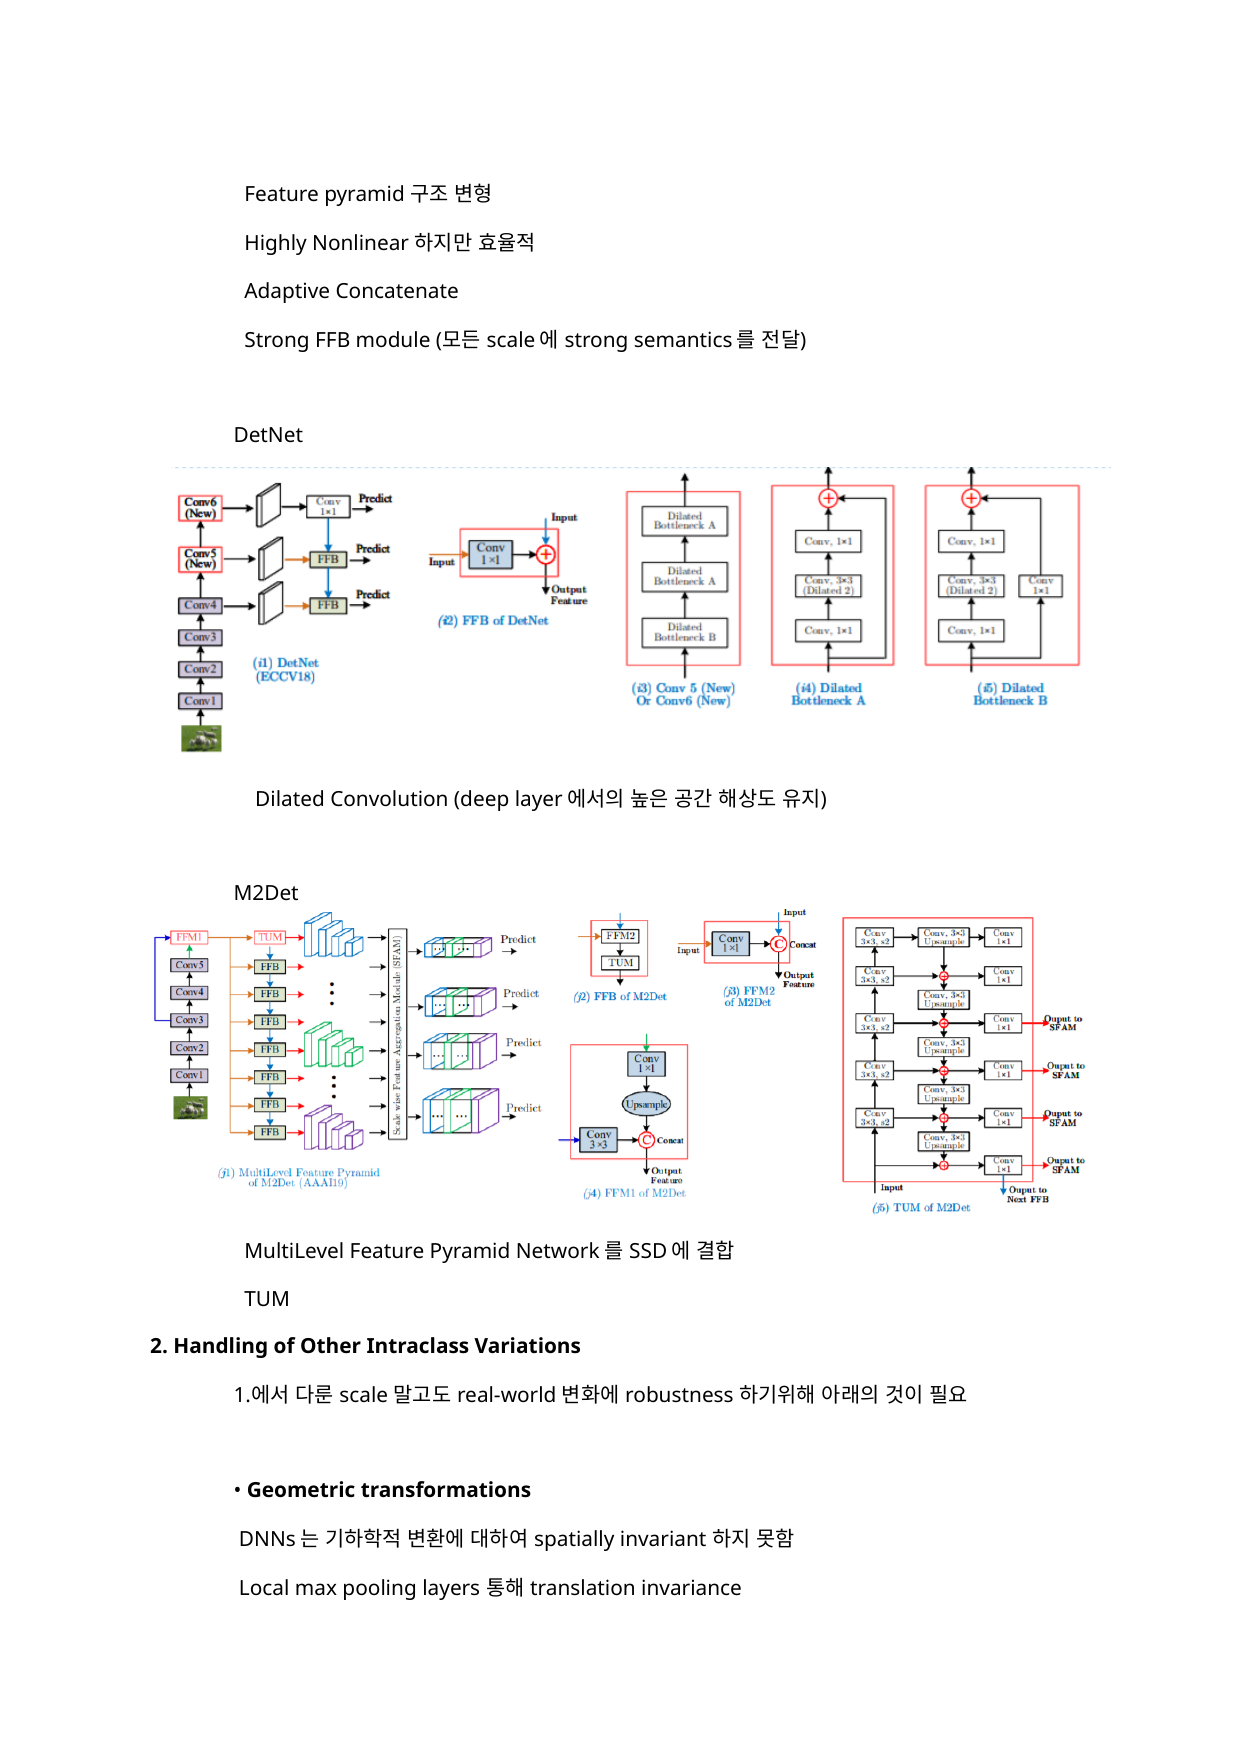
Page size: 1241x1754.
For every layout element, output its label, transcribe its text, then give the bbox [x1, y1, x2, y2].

text Local max pooling layers 통해 translation invariance [150, 1572, 1090, 1602]
text Dilated Convolution (deep layer에서의 높은 공간 해상도 유지) [150, 782, 1090, 812]
text DNNs는 기하학적 변환에 대하여 spatially invariant 하지 못함 [150, 1522, 1090, 1552]
text Adaptive Concatenate [150, 276, 1090, 304]
text DetNet [150, 420, 1090, 448]
text TUM [150, 1284, 1090, 1312]
picture [150, 909, 1091, 1216]
text Highly Nonlinear 하지만 효율적 [150, 227, 1090, 257]
text M2Det [150, 878, 1090, 909]
text MultiLevel Feature Pyramid Network를 SSD에 결합 [150, 1234, 1090, 1264]
picture [170, 467, 1112, 763]
text 2. Handling of Other Intraclass Variations [150, 1331, 1090, 1359]
text • Geometric transformations [150, 1475, 1090, 1503]
text 1.에서 다룬 scale 말고도 real-world 변화에 robustness 하기위해 아래의 것이 필요 [150, 1378, 1090, 1408]
text Strong FFB module (모든 scale에 strong semantics를 전달) [150, 323, 1090, 353]
text Feature pyramid 구조 변형 [150, 177, 1090, 207]
